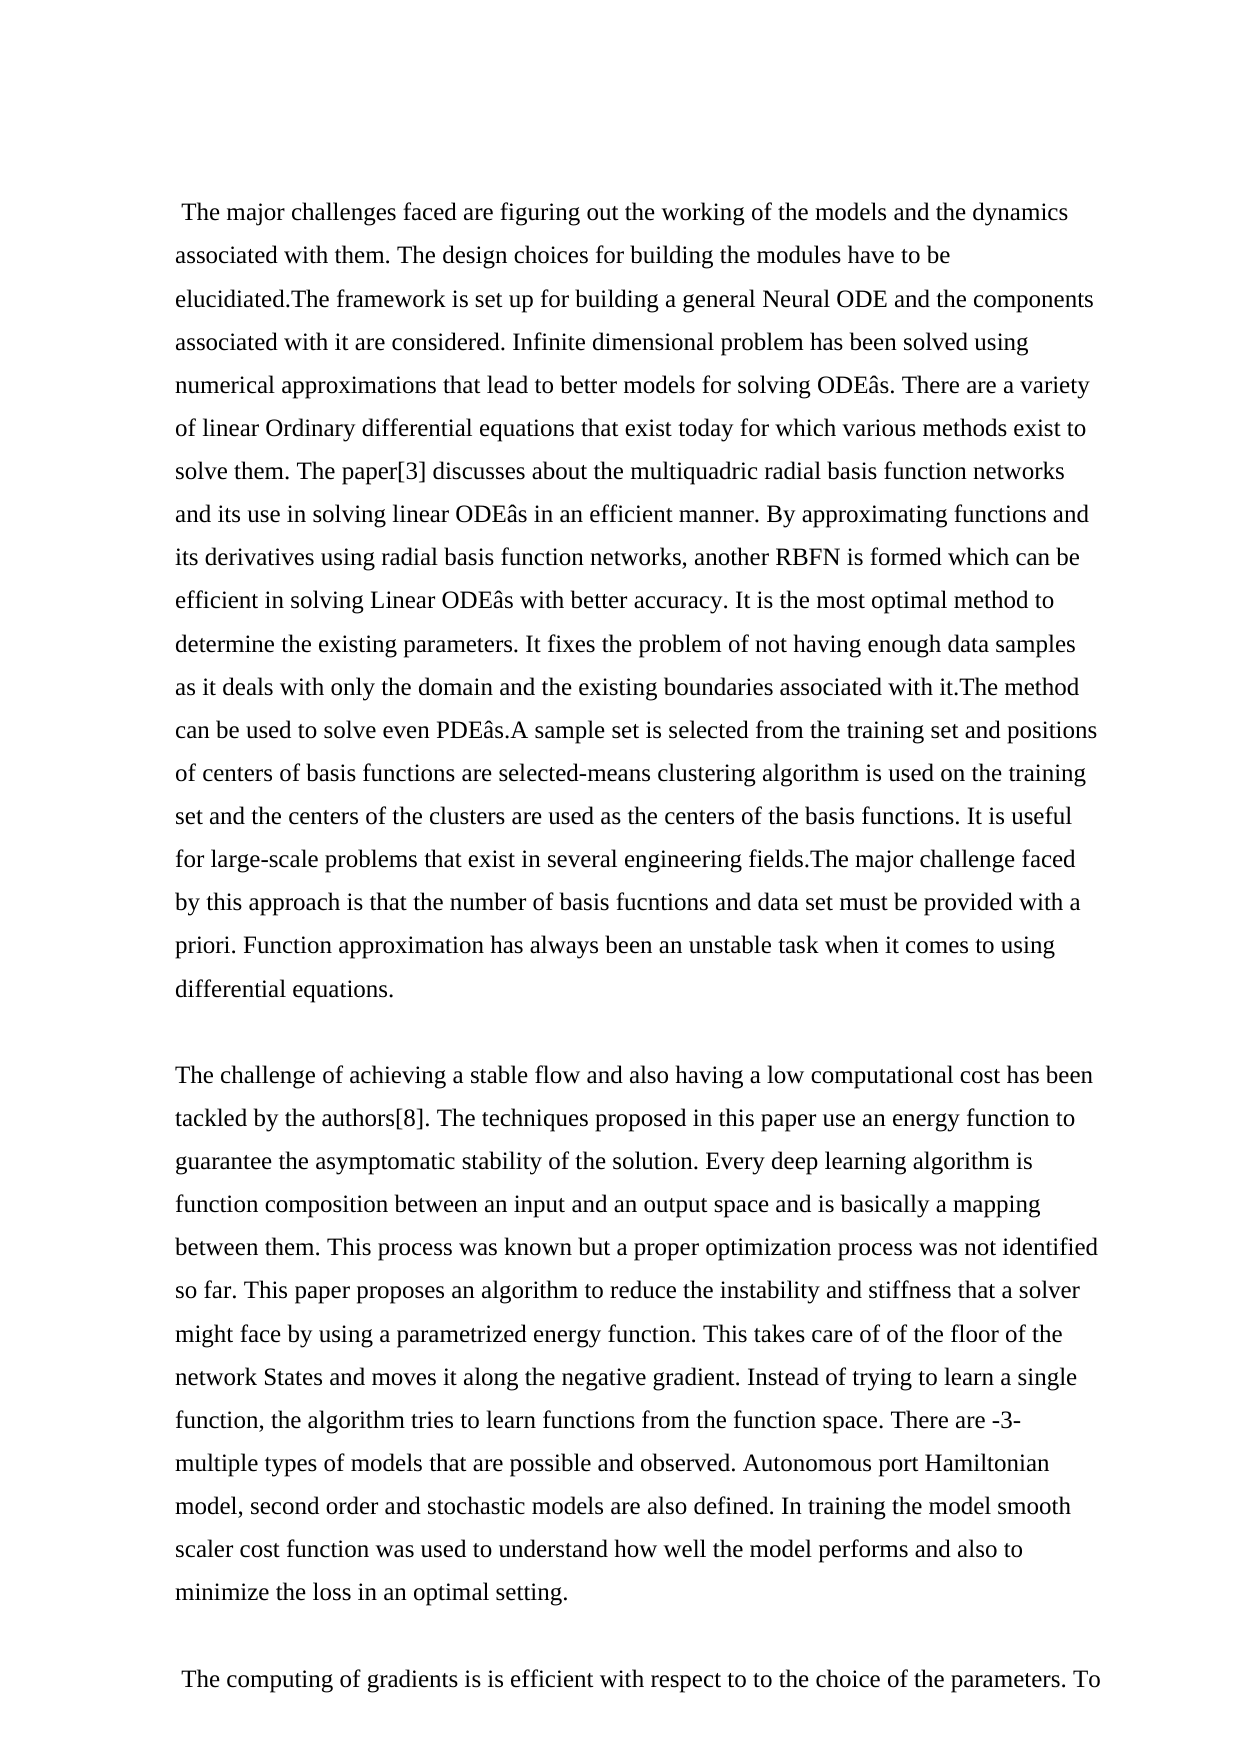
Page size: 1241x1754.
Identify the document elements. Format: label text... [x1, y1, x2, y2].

text The major challenges faced are figuring out the working of the models and the dynamics associated with them. The design choices for building the modules have to be elucidiated.The framework is set up for building a general Neural ODE and the components associated with it are considered. Infinite dimensional problem has been solved using numerical approximations that lead to better models for solving ODEâs. There are a variety of linear Ordinary differential equations that exist today for which various methods exist to solve them. The paper[3] discusses about the multiquadric radial basis function networks and its use in solving linear ODEâs in an efficient manner. By approximating functions and its derivatives using radial basis function networks, another RBFN is formed which can be efficient in solving Linear ODEâs with better accuracy. It is the most optimal method to determine the existing parameters. It fixes the problem of not having enough data samples as it deals with only the domain and the existing boundaries associated with it.The method can be used to solve even PDEâs.A sample set is selected from the training set and positions of centers of basis functions are selected-means clustering algorithm is used on the training set and the centers of the clusters are used as the centers of the basis functions. It is useful for large-scale problems that exist in several engineering fields.The major challenge faced by this approach is that the number of basis fucntions and data set must be provided with a priori. Function approximation has always been an unstable task when it comes to using differential equations. [175, 197, 1103, 1002]
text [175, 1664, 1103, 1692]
text The challenge of achieving a stable flow and also having a low computational cost has been tackled by the authors[8]. The techniques proposed in this paper use an energy function to guarantee the asymptomatic stability of the solution. Every deep learning algorithm is function composition between an input and an output space and is basically a mapping between them. This process was known but a proper optimization process was not identified so far. This paper proposes an algorithm to reduce the instability and stiffness that a solver might face by using a parametrized energy function. This takes care of of the floor of the network States and moves it along the negative gradient. Instead of trying to learn a single function, the algorithm tries to learn functions from the function space. There are -3- multiple types of models that are possible and observed. Autonomous port Hamiltonian model, second order and stochastic models are also defined. In training the model smooth scaler cost function was used to understand how well the model performs and also to minimize the loss in an optimal setting. [175, 1060, 1103, 1606]
